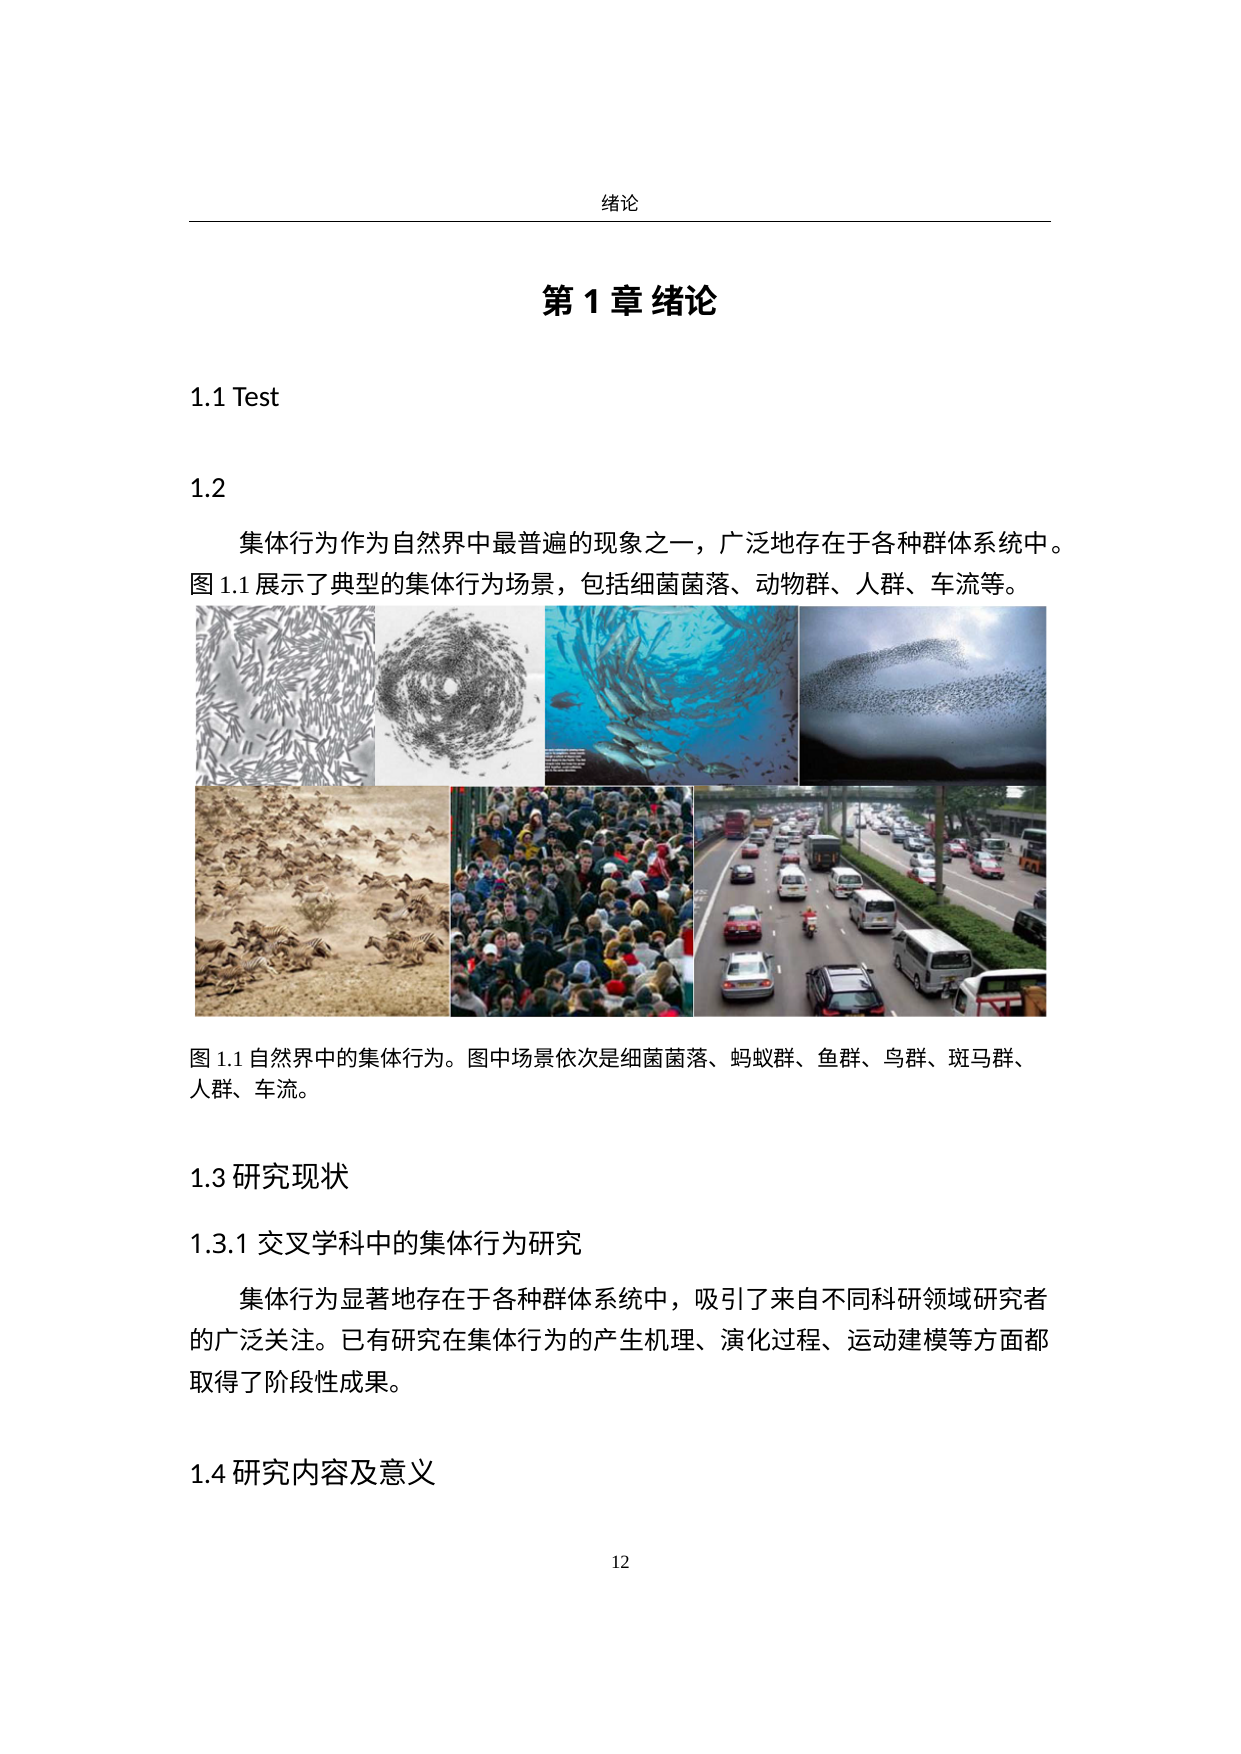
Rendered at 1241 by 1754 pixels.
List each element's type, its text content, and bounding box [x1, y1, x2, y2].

picture [188, 602, 1052, 1024]
text 交叉学科中的集体行为研究 [189, 1221, 1051, 1262]
text 研究内容及意义 [189, 1450, 1051, 1491]
subtitle 绪论 [262, 274, 1051, 323]
text 研究现状 [189, 1154, 1051, 1196]
text Test [189, 373, 1051, 414]
text 集体行为作为自然界中最普遍的现象之一，广泛地存在于各种群体系统中。图1.1展示了典型的集体行为场景，包括细菌菌落、动物群、人群、车流等。 [189, 519, 1051, 602]
text 图 1.1 自然界中的集体行为。图中场景依次是细菌菌落、蚂蚁群、鱼群、鸟群、斑马群、人群、车流。 [189, 1041, 1051, 1104]
text 集体行为显著地存在于各种群体系统中，吸引了来自不同科研领域研究者的广泛关注。已有研究在集体行为的产生机理、演化过程、运动建模等方面都取得了阶段性成果。 [189, 1275, 1051, 1400]
